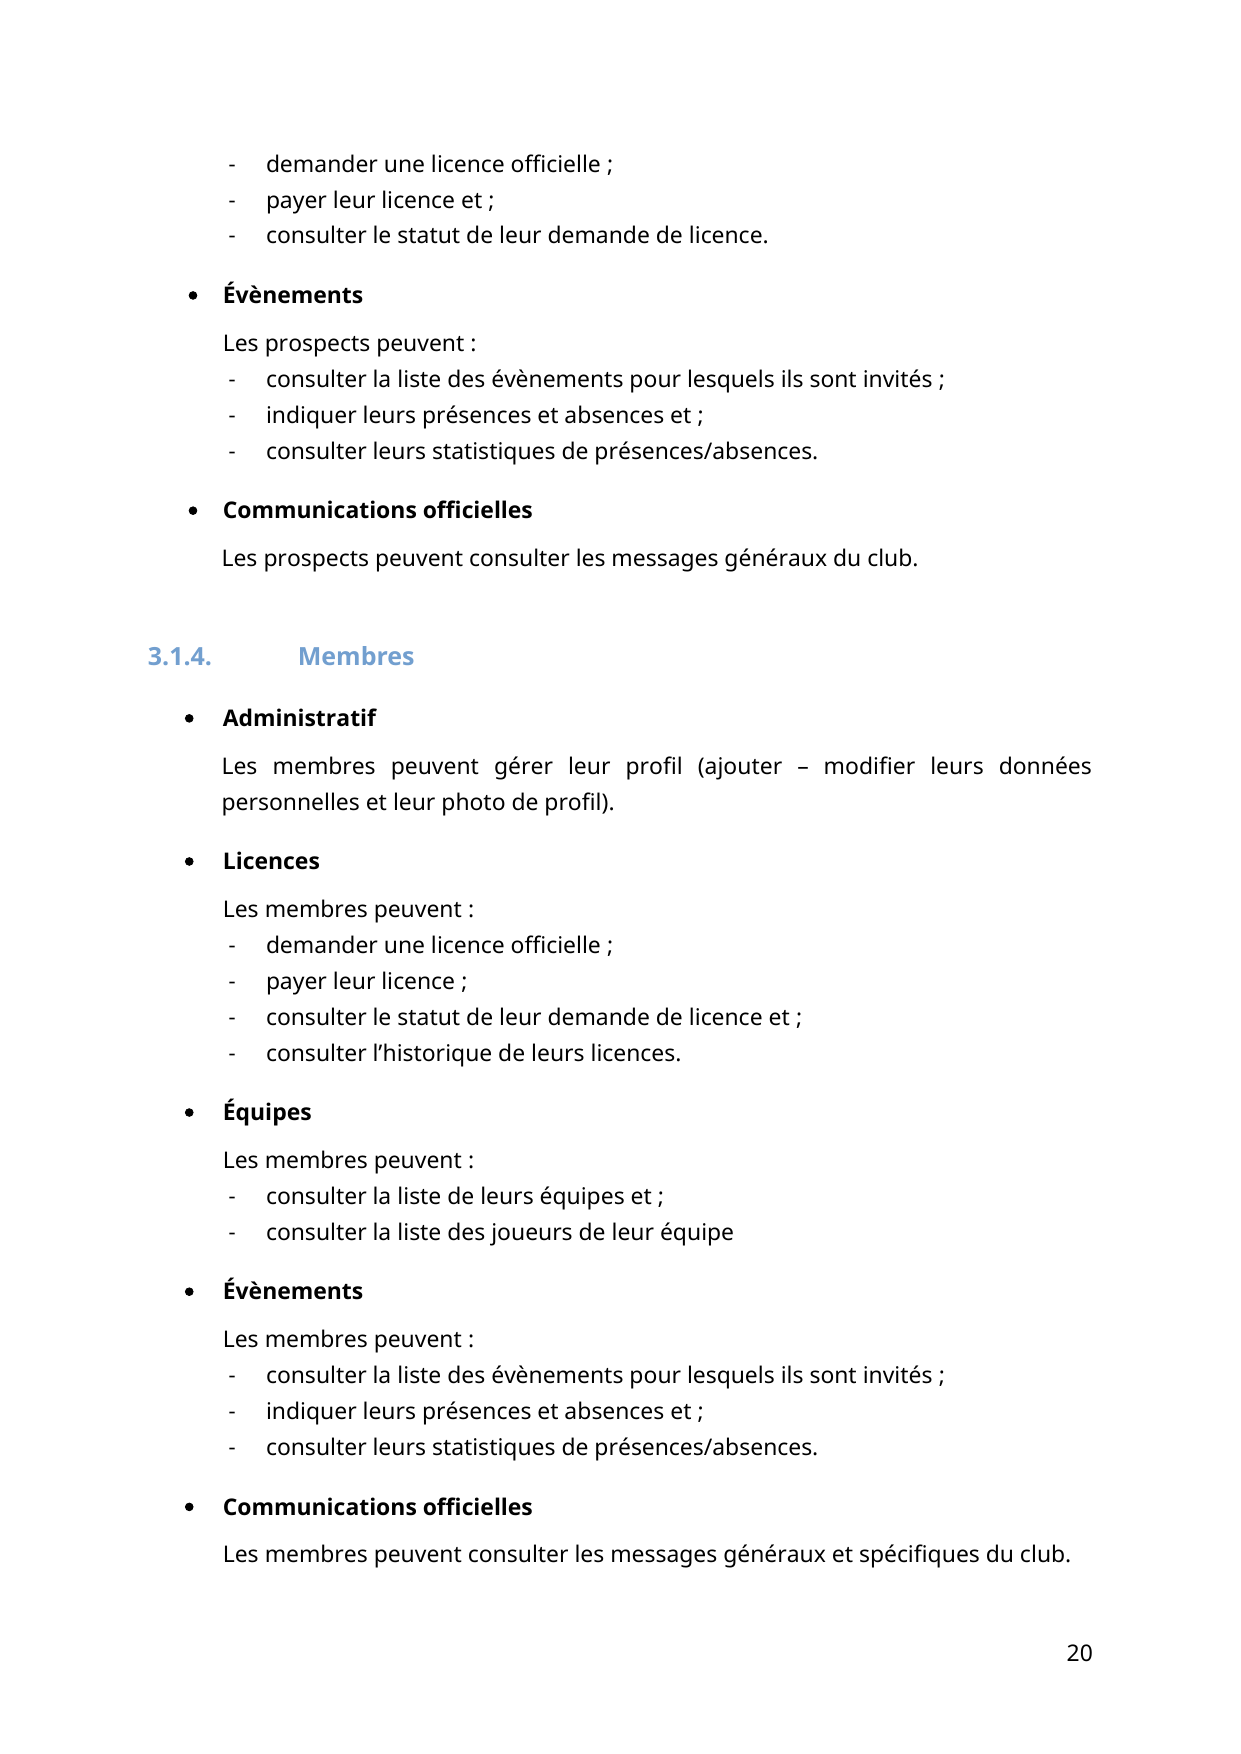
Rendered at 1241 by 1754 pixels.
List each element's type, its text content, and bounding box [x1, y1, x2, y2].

list consulter leurs statistiques de présences/absences. [228, 1431, 1093, 1462]
list consulter la liste de leurs équipes et ; [228, 1180, 1093, 1211]
text Les prospects peuvent consulter les messages généraux du club. [221, 542, 1093, 573]
list Administratif [185, 702, 1093, 733]
subtitle Membres [148, 638, 1093, 673]
list Évènements [189, 279, 1093, 310]
list Les membres peuvent : [223, 893, 1093, 924]
text Les membres peuvent gérer leur profil (ajouter – modifier leurs données personnelles et leur photo de profil). [221, 749, 1093, 817]
list Communications officielles [185, 1490, 1093, 1522]
list consulter l’historique de leurs licences. [228, 1037, 1093, 1068]
list consulter le statut de leur demande de licence. [228, 219, 1093, 251]
list indiquer leurs présences et absences et ; [228, 1395, 1093, 1426]
list Équipes [185, 1096, 1093, 1127]
list demander une licence officielle ; [228, 929, 1093, 960]
list consulter leurs statistiques de présences/absences. [228, 434, 1093, 466]
list demander une licence officielle ; [228, 148, 1093, 179]
list payer leur licence ; [228, 965, 1093, 996]
list payer leur licence et ; [228, 183, 1093, 215]
list Communications officielles [189, 494, 1093, 525]
list consulter la liste des évènements pour lesquels ils sont invités ; [228, 363, 1093, 394]
list Les prospects peuvent : [223, 327, 1093, 358]
list consulter la liste des joueurs de leur équipe [228, 1216, 1093, 1247]
list Licences [185, 845, 1093, 876]
list Les membres peuvent : [223, 1323, 1093, 1354]
list Évènements [185, 1275, 1093, 1307]
list Les membres peuvent consulter les messages généraux et spécifiques du club. [223, 1538, 1093, 1569]
list consulter le statut de leur demande de licence et ; [228, 1001, 1093, 1032]
list consulter la liste des évènements pour lesquels ils sont invités ; [228, 1359, 1093, 1390]
list Les membres peuvent : [223, 1144, 1093, 1175]
list indiquer leurs présences et absences et ; [228, 399, 1093, 430]
